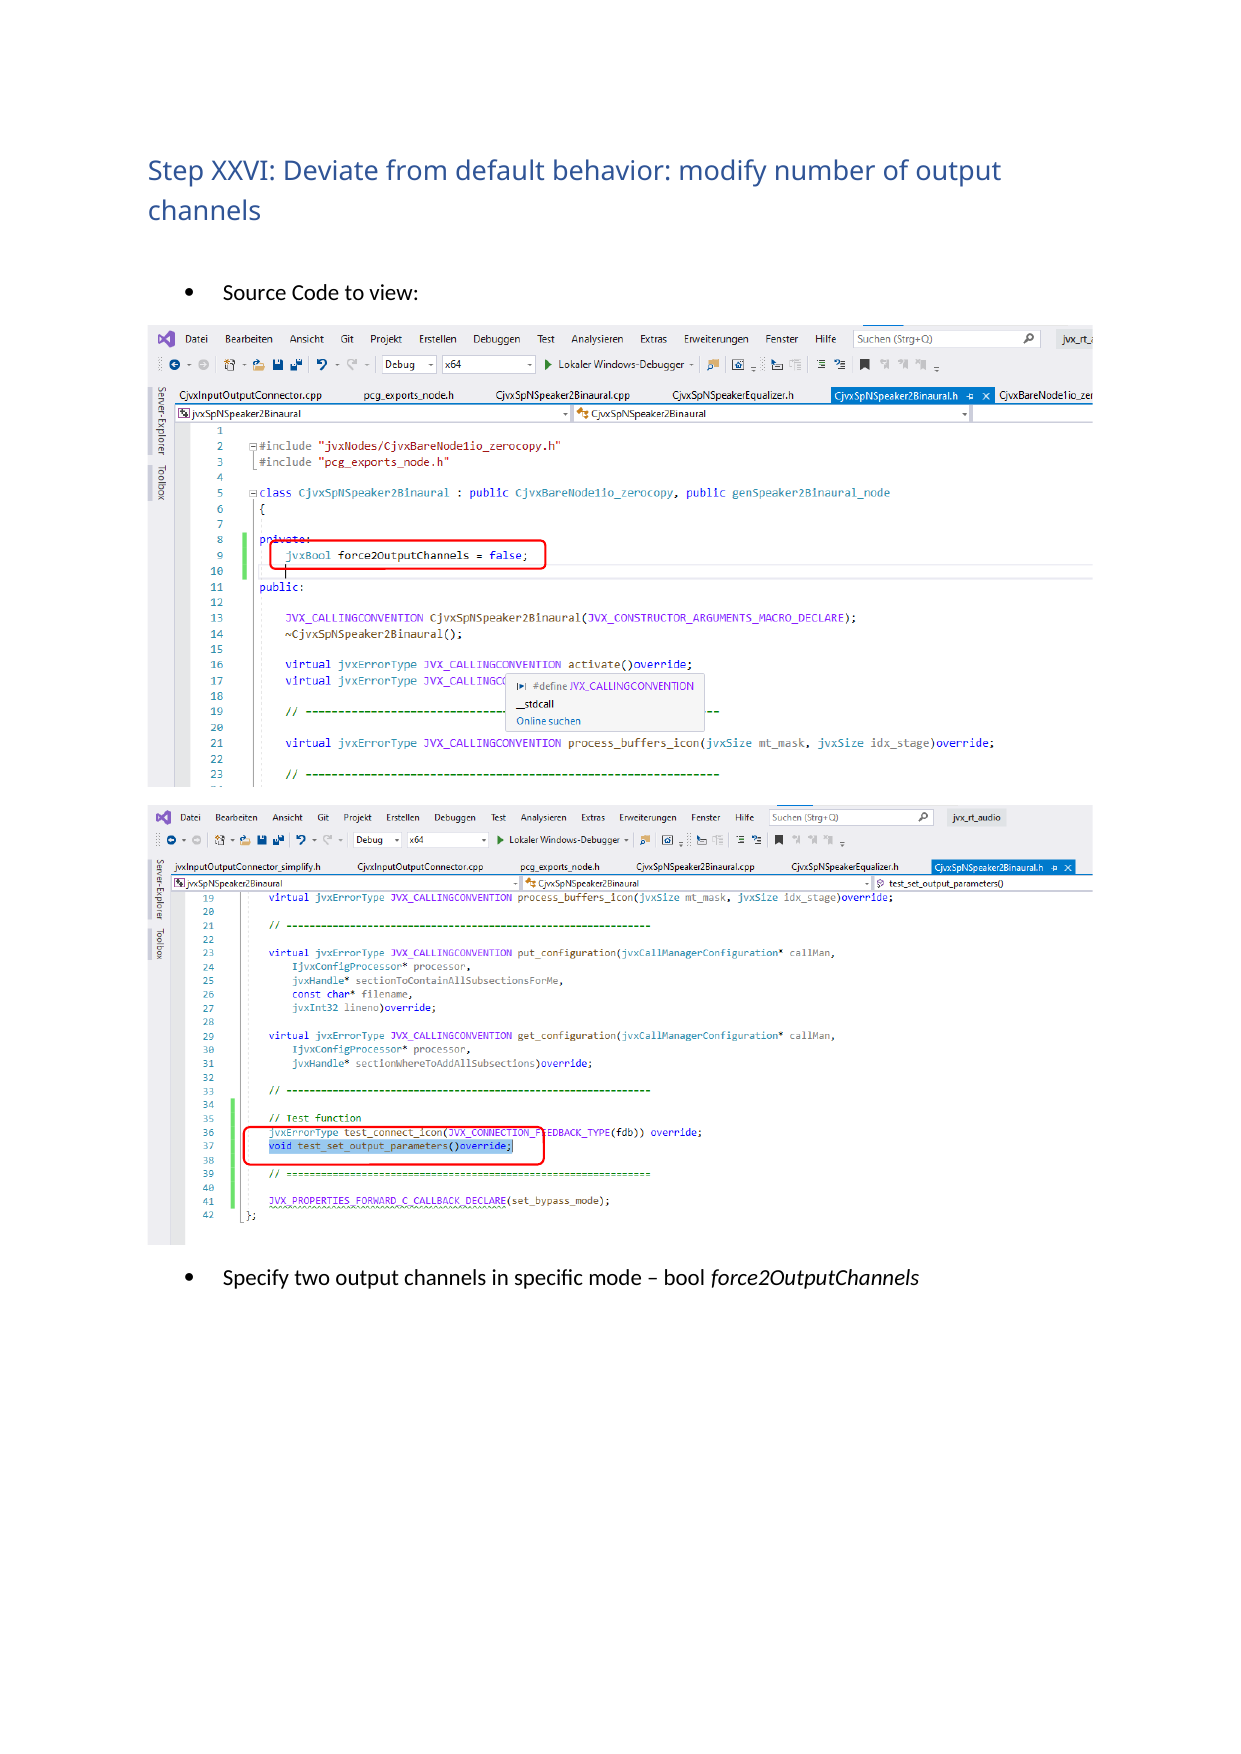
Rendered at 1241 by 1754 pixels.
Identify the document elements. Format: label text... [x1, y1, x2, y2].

list Specify two output channels in specific mode – bool force2OutputChannels [185, 1263, 1093, 1292]
picture [147, 805, 1093, 1245]
subtitle Step XXVI: Deviate from default behavior: modify number of output channels [148, 152, 1093, 228]
picture [147, 325, 1093, 787]
list Source Code to view: [185, 278, 1093, 306]
